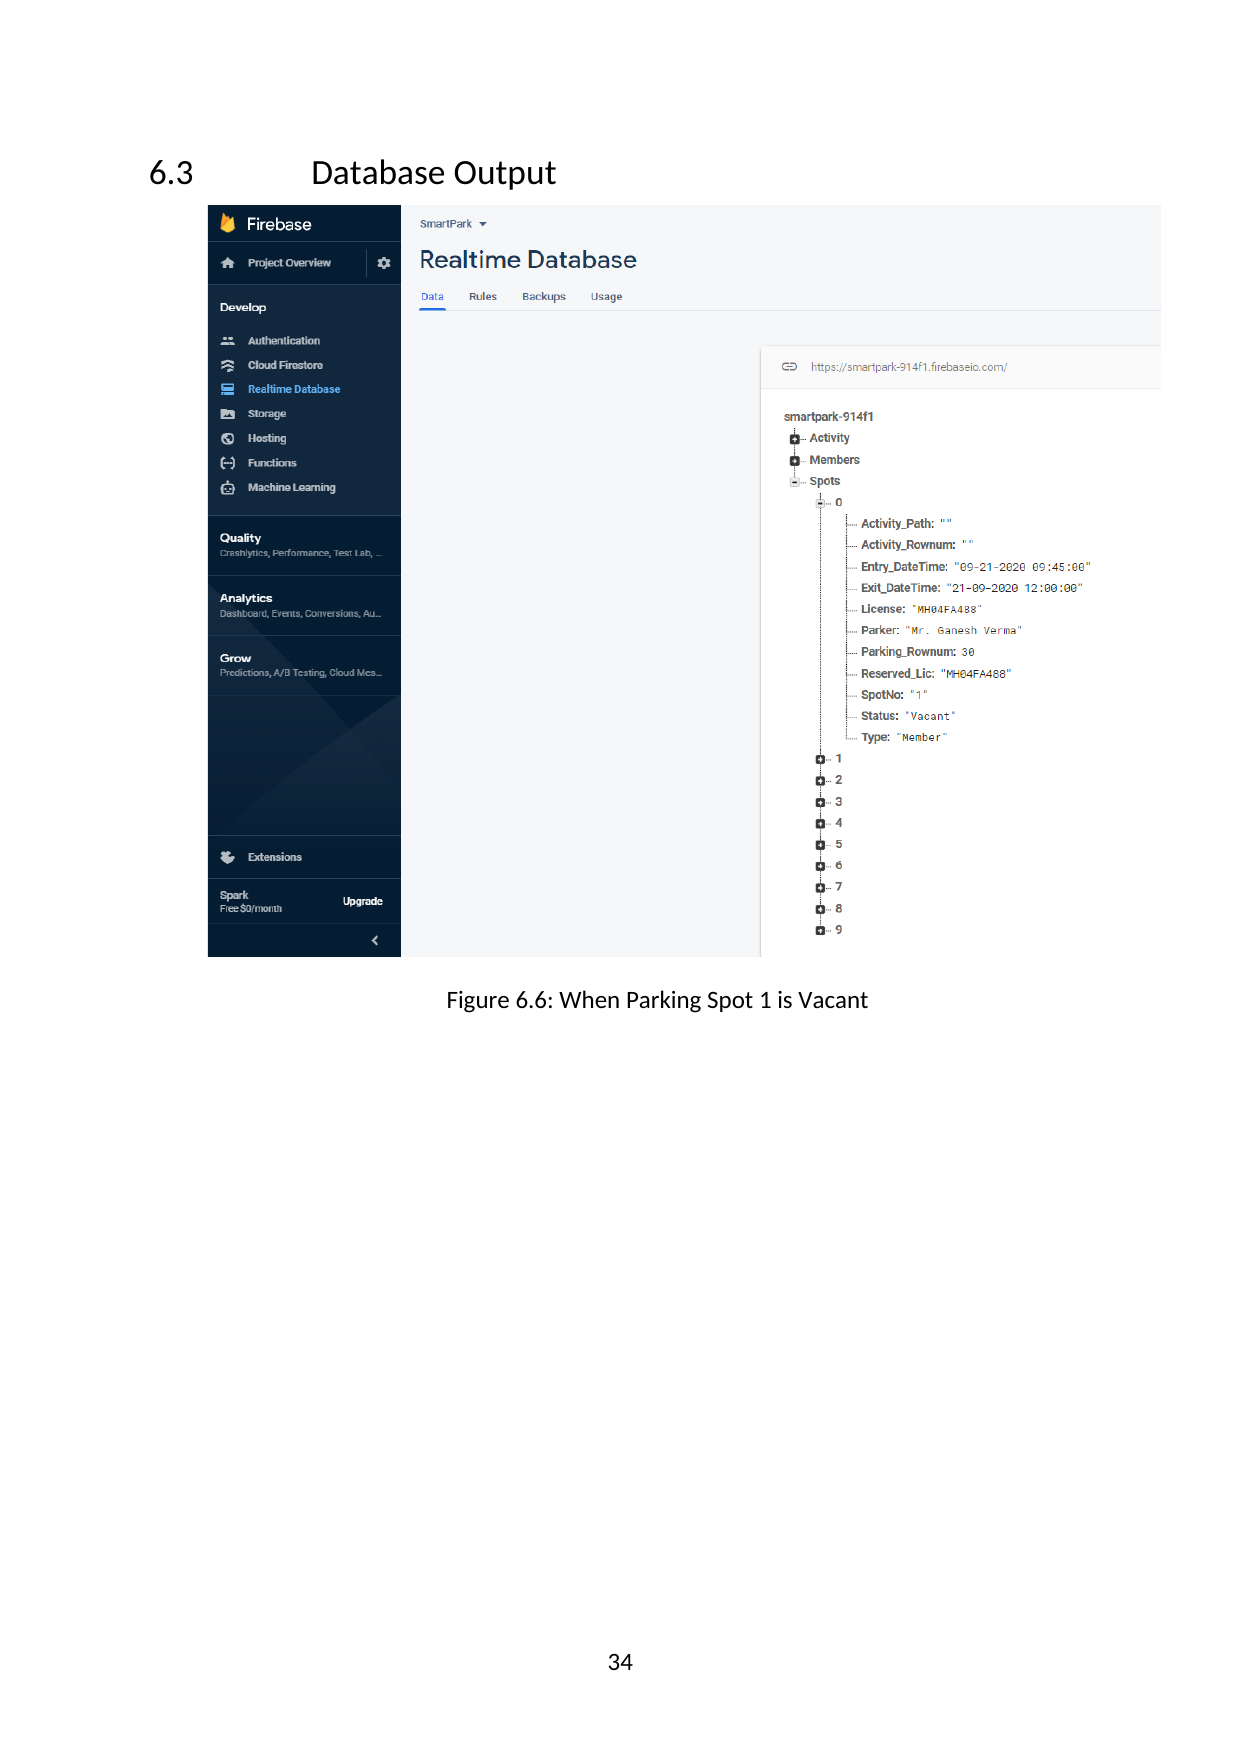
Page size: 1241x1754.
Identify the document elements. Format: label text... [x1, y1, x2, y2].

text Figure 6.6: When Parking Spot 1 is Vacant [150, 984, 869, 1014]
picture [207, 205, 1162, 957]
subtitle 6.3 Database Output [148, 150, 1240, 193]
